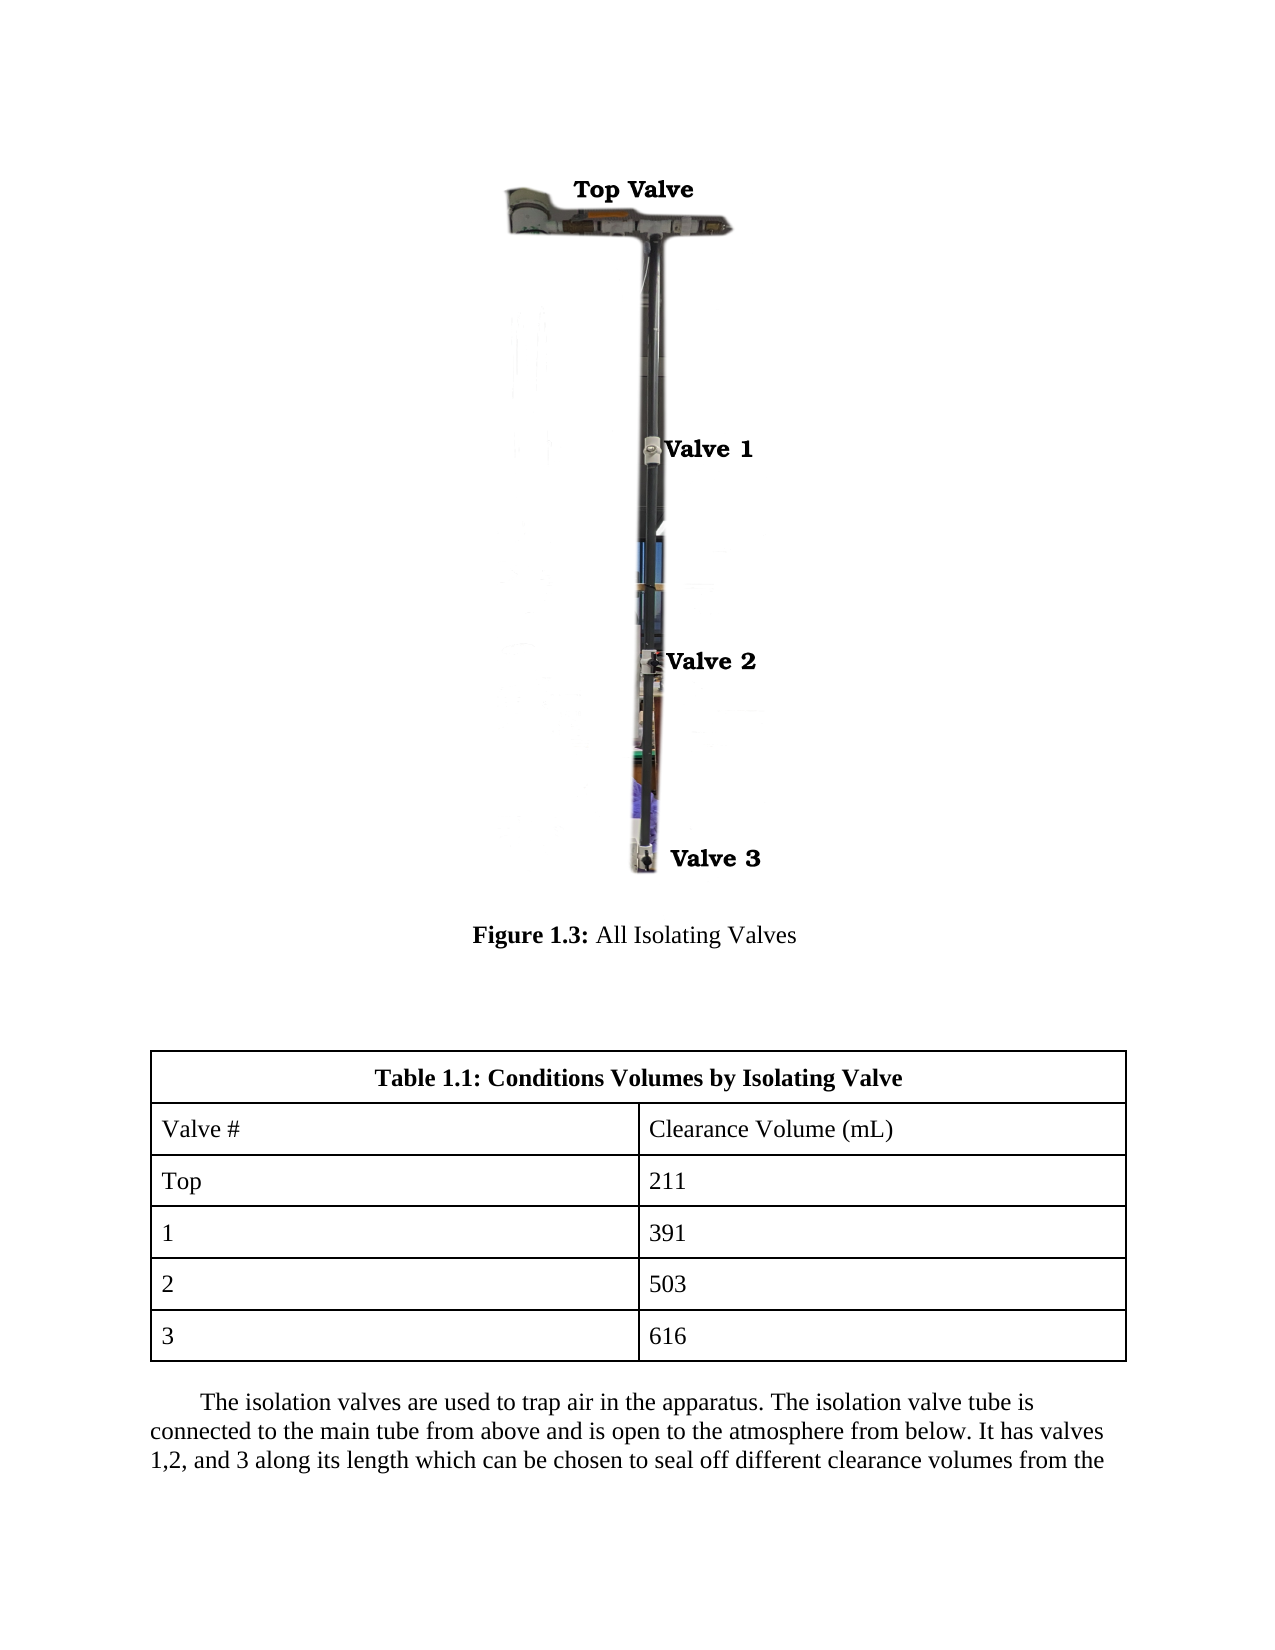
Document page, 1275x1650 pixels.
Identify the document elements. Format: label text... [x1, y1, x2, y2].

picture [497, 162, 772, 921]
table_cell 1 [152, 1207, 638, 1257]
table_cell Valve # [152, 1104, 638, 1153]
table_cell Clearance Volume (mL) [640, 1104, 1125, 1153]
table_cell 503 [640, 1259, 1125, 1308]
table_header Figure 1.3: All Isolating Valves [152, 152, 1117, 997]
table_cell Top [152, 1156, 638, 1205]
table_cell 616 [640, 1311, 1125, 1360]
table_cell 391 [640, 1207, 1125, 1257]
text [150, 1387, 1125, 1473]
table_cell 3 [152, 1311, 638, 1360]
table_cell 211 [640, 1156, 1125, 1205]
table_header Table 1.1: Conditions Volumes by Isolating Valve [152, 1052, 1125, 1102]
table_cell 2 [152, 1259, 638, 1308]
